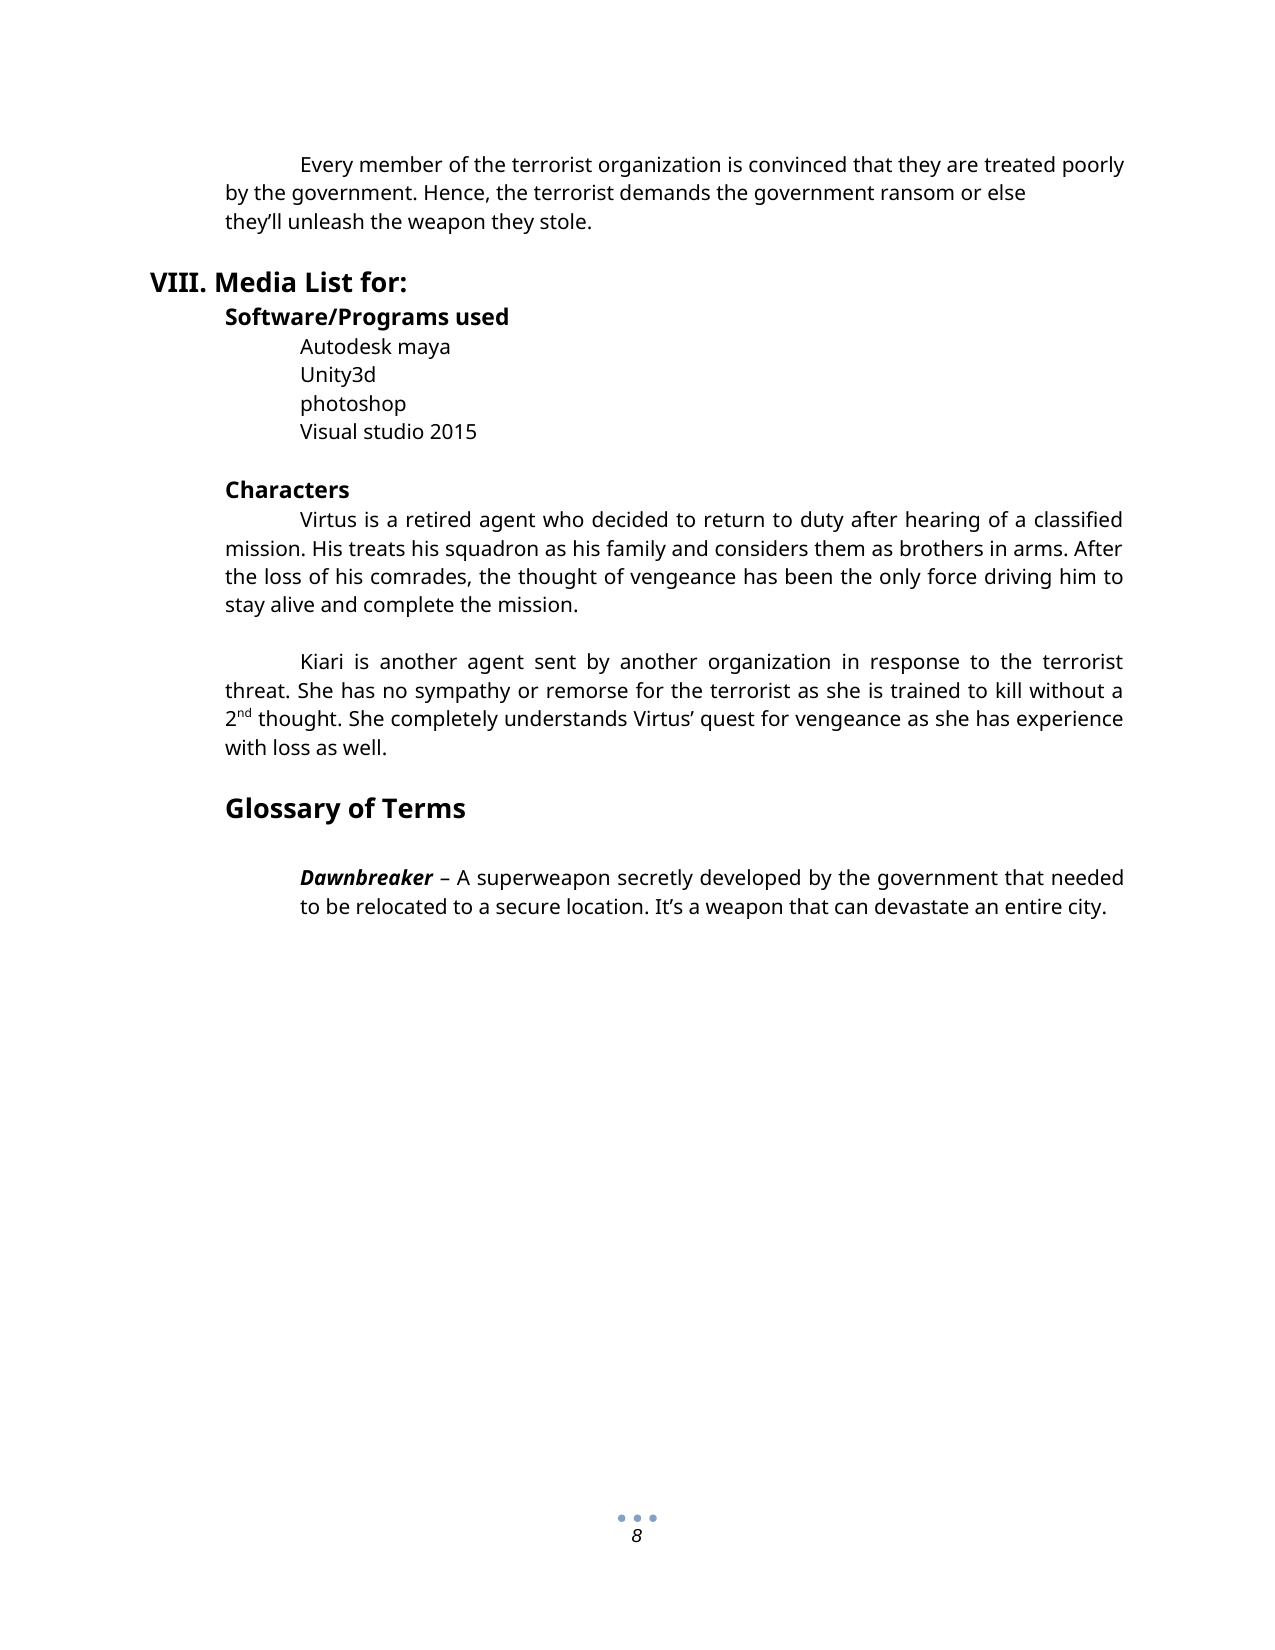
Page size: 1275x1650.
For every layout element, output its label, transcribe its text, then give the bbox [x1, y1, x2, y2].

text Glossary of Terms [150, 790, 1125, 827]
text Software/Programs used [225, 301, 1125, 332]
text Kiari is another agent sent by another organization in response to the terrorist threat. She has no sympathy or remorse for the terrorist as she is trained to kill without a 2nd thought. She completely understands Virtus’ quest for vengeance as she has experience with loss as well. [225, 647, 1125, 761]
text Every member of the terrorist organization is convinced that they are treated poorly by the government. Hence, the terrorist demands the government ransom or else [225, 150, 1125, 207]
text Virtus is a retired agent who decided to return to duty after hearing of a classified mission. His treats his squadron as his family and considers them as brothers in arms. After the loss of his comrades, the thought of vengeance has been the only force driving him to stay alive and complete the mission. [225, 505, 1125, 619]
text they’ll unleash the weapon they stole. [225, 207, 1125, 235]
text Autodesk maya [225, 332, 1125, 360]
text Unity3d photoshop Visual studio 2015 [300, 360, 1125, 446]
text Dawnbreaker – A superweapon secretly developed by the government that needed to be relocated to a secure location. It’s a weapon that can devastate an entire city. [300, 863, 1125, 920]
text VIII. Media List for: [150, 264, 1125, 301]
text Characters [225, 474, 1125, 505]
